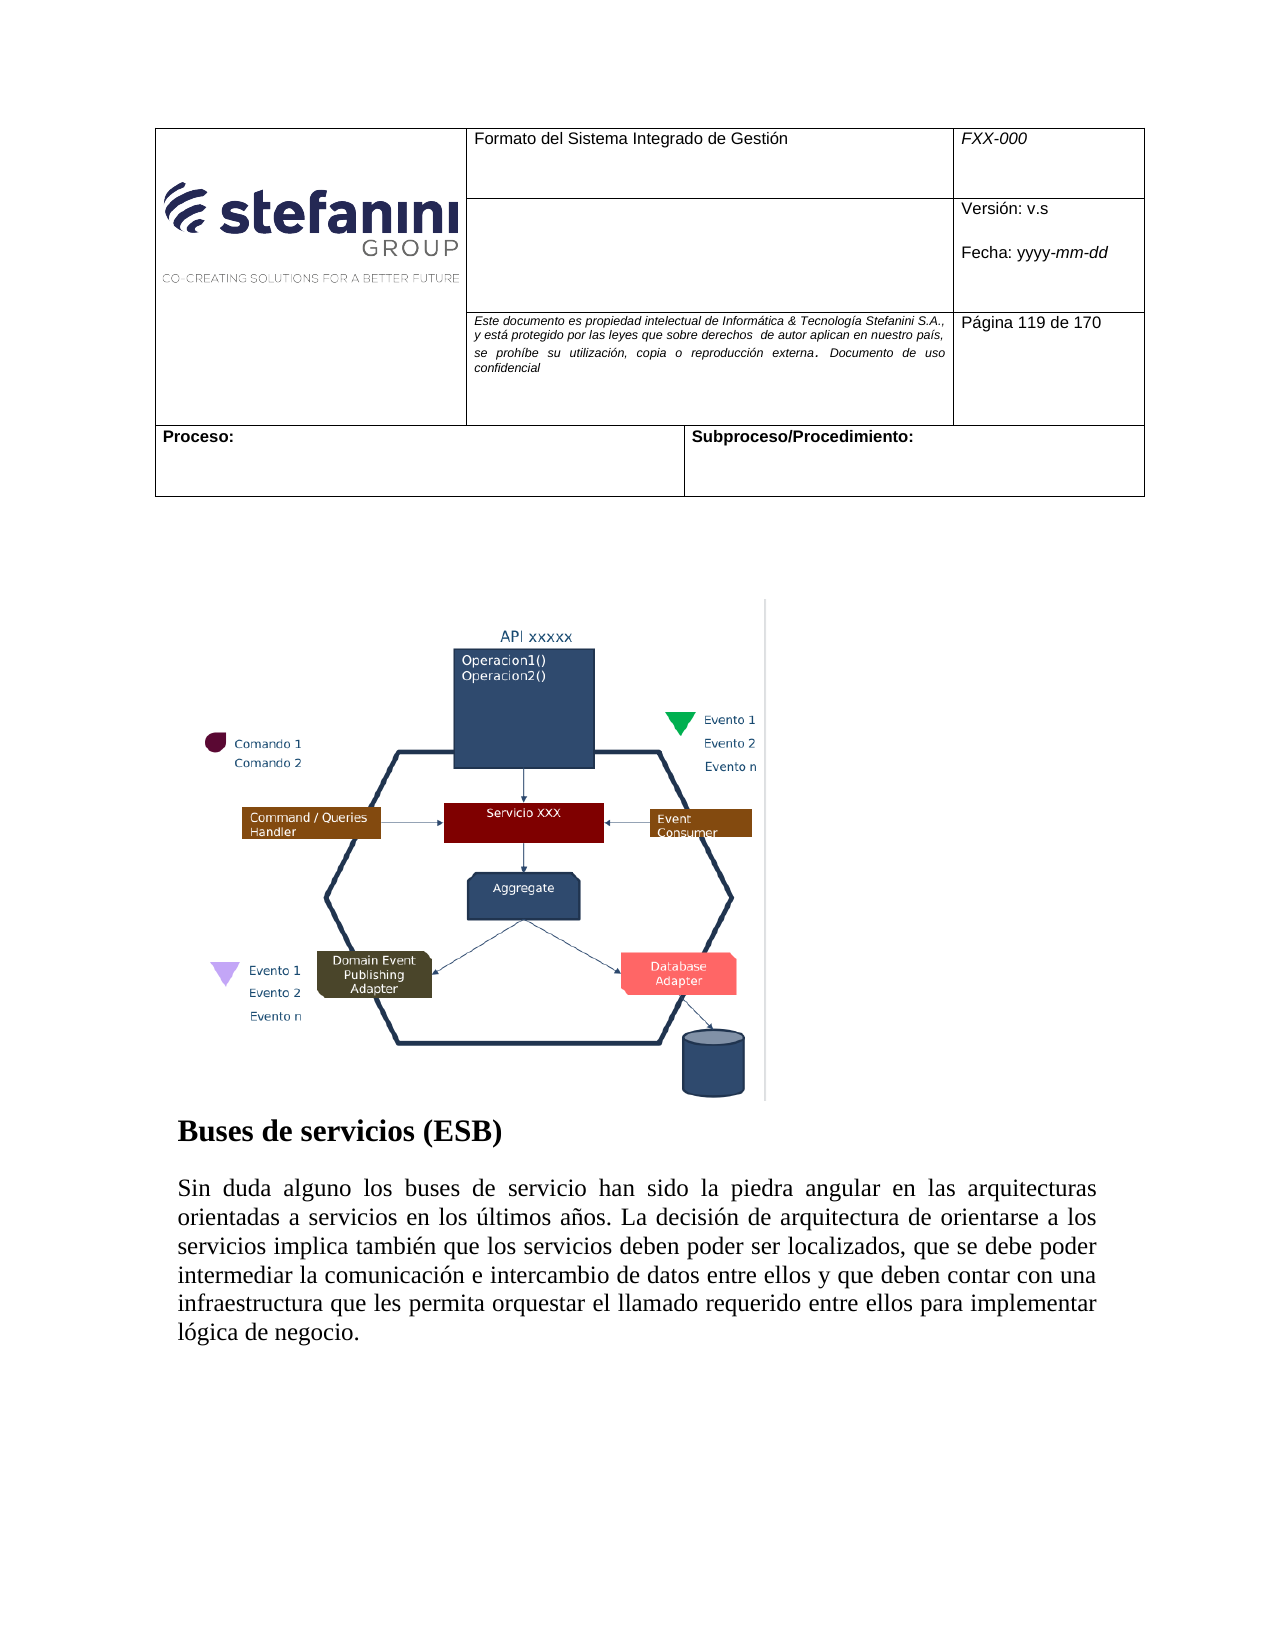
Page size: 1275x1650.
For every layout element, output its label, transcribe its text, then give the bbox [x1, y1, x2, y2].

picture [196, 599, 767, 1101]
picture [162, 182, 460, 286]
text Sin duda alguno los buses de servicio han sido la piedra angular en las arquitecturas orientadas a servicios en los últimos años. La decisión de arquitectura de orientarse a los servicios implica también que los servicios deben poder ser localizados, que se debe poder intermediar la comunicación e intercambio de datos entre ellos y que deben contar con una infraestructura que les permita orquestar el llamado requerido entre ellos para implementar lógica de negocio. [177, 1173, 1098, 1346]
subtitle Buses de servicios (ESB) [177, 1113, 1098, 1148]
